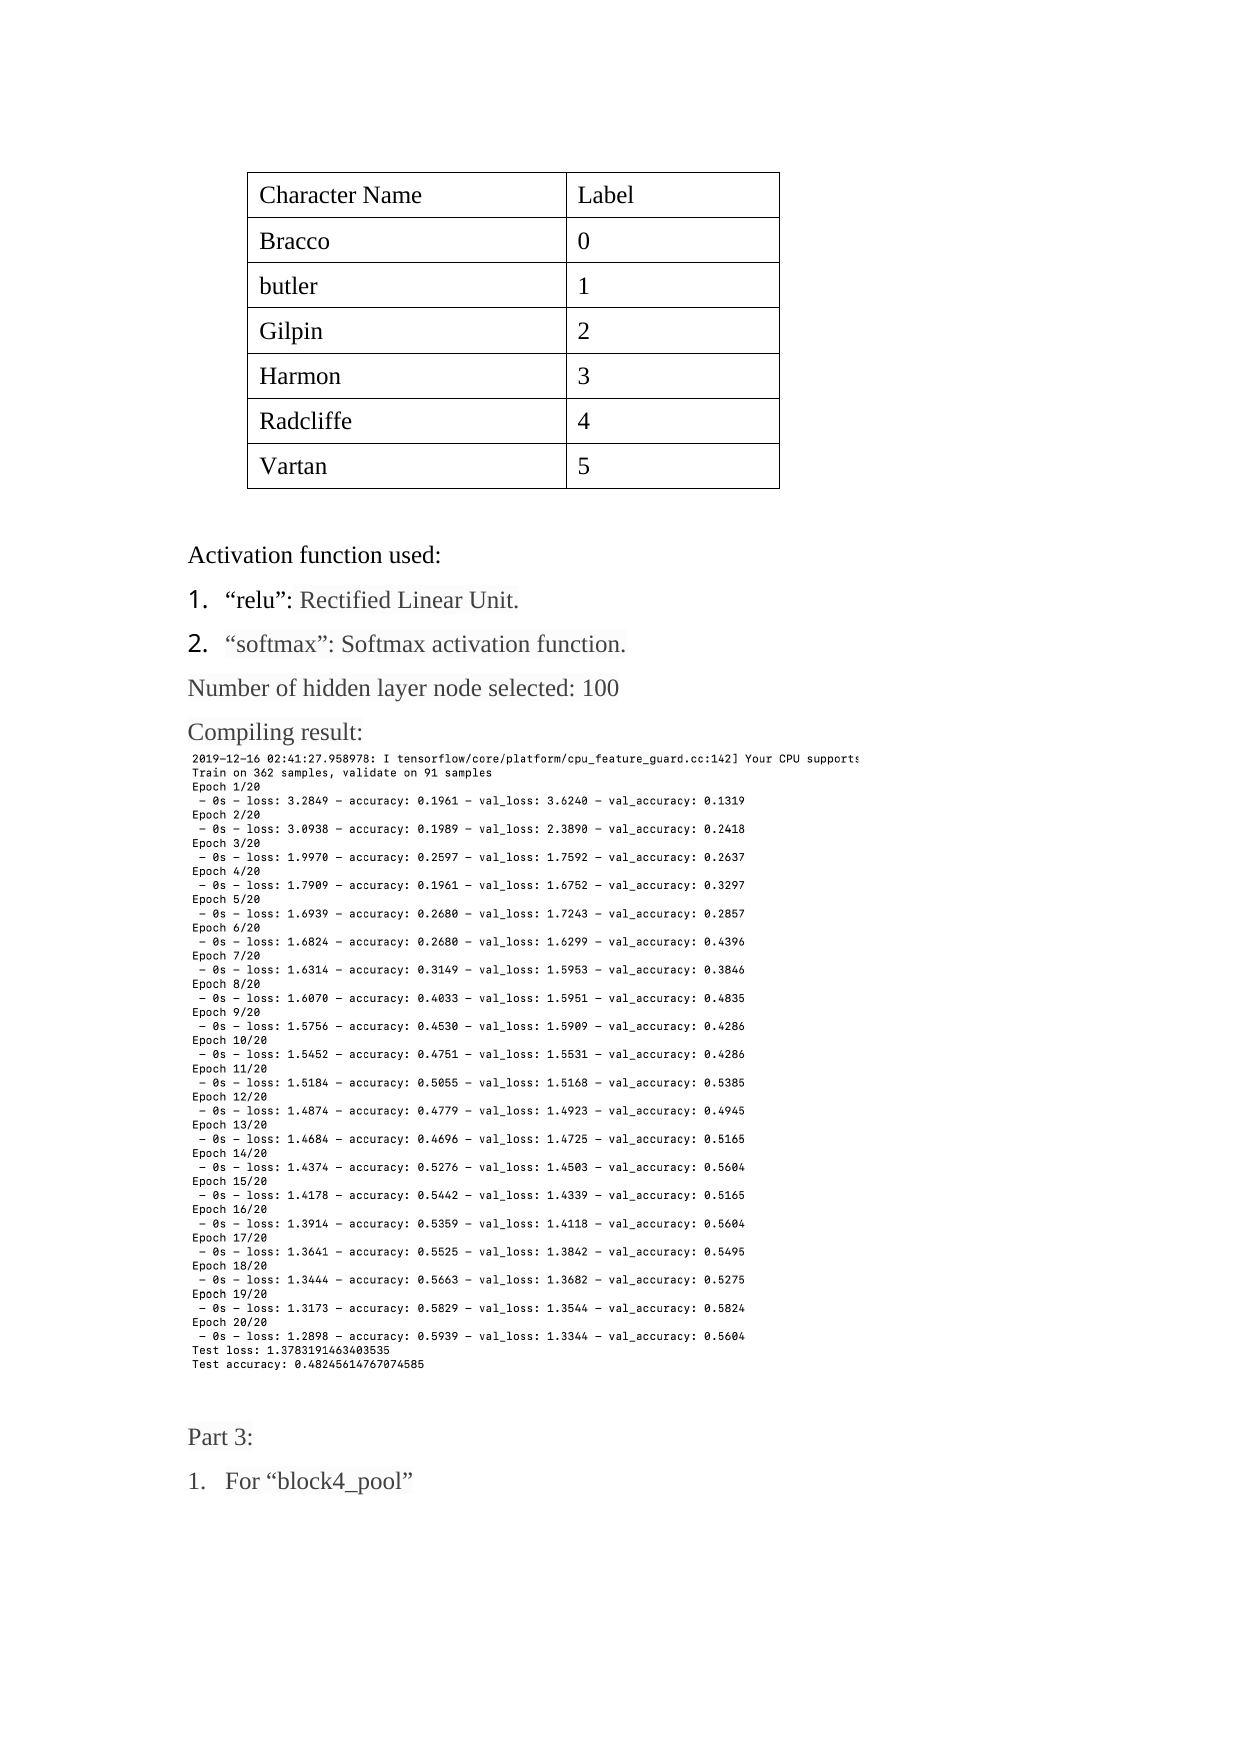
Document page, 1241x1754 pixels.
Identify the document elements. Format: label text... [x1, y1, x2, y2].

table_cell Gilpin [248, 308, 566, 352]
table_cell 2 [567, 308, 779, 352]
text Compiling result: [187, 709, 1053, 753]
table_header Label [567, 173, 779, 217]
table_cell Bracco [248, 218, 566, 262]
table_header Character Name [248, 173, 566, 217]
table_cell Radcliffe [248, 399, 566, 443]
table_cell 1 [567, 263, 779, 307]
table_cell Harmon [248, 354, 566, 397]
table_cell Vartan [248, 444, 566, 488]
list “relu”: Rectified Linear Unit. [187, 577, 1053, 621]
table_cell 0 [567, 218, 779, 262]
table_cell 5 [567, 444, 779, 488]
list For “block4_pool” [187, 1458, 1053, 1502]
list “softmax”: Softmax activation function. [187, 621, 1053, 665]
text Number of hidden layer node selected: 100 [187, 665, 1053, 709]
picture [187, 753, 859, 1370]
text Activation function used: [187, 533, 1053, 577]
table_cell butler [248, 263, 566, 307]
table_cell 4 [567, 399, 779, 443]
text Part 3: [187, 1414, 1053, 1458]
table_cell 3 [567, 354, 779, 397]
